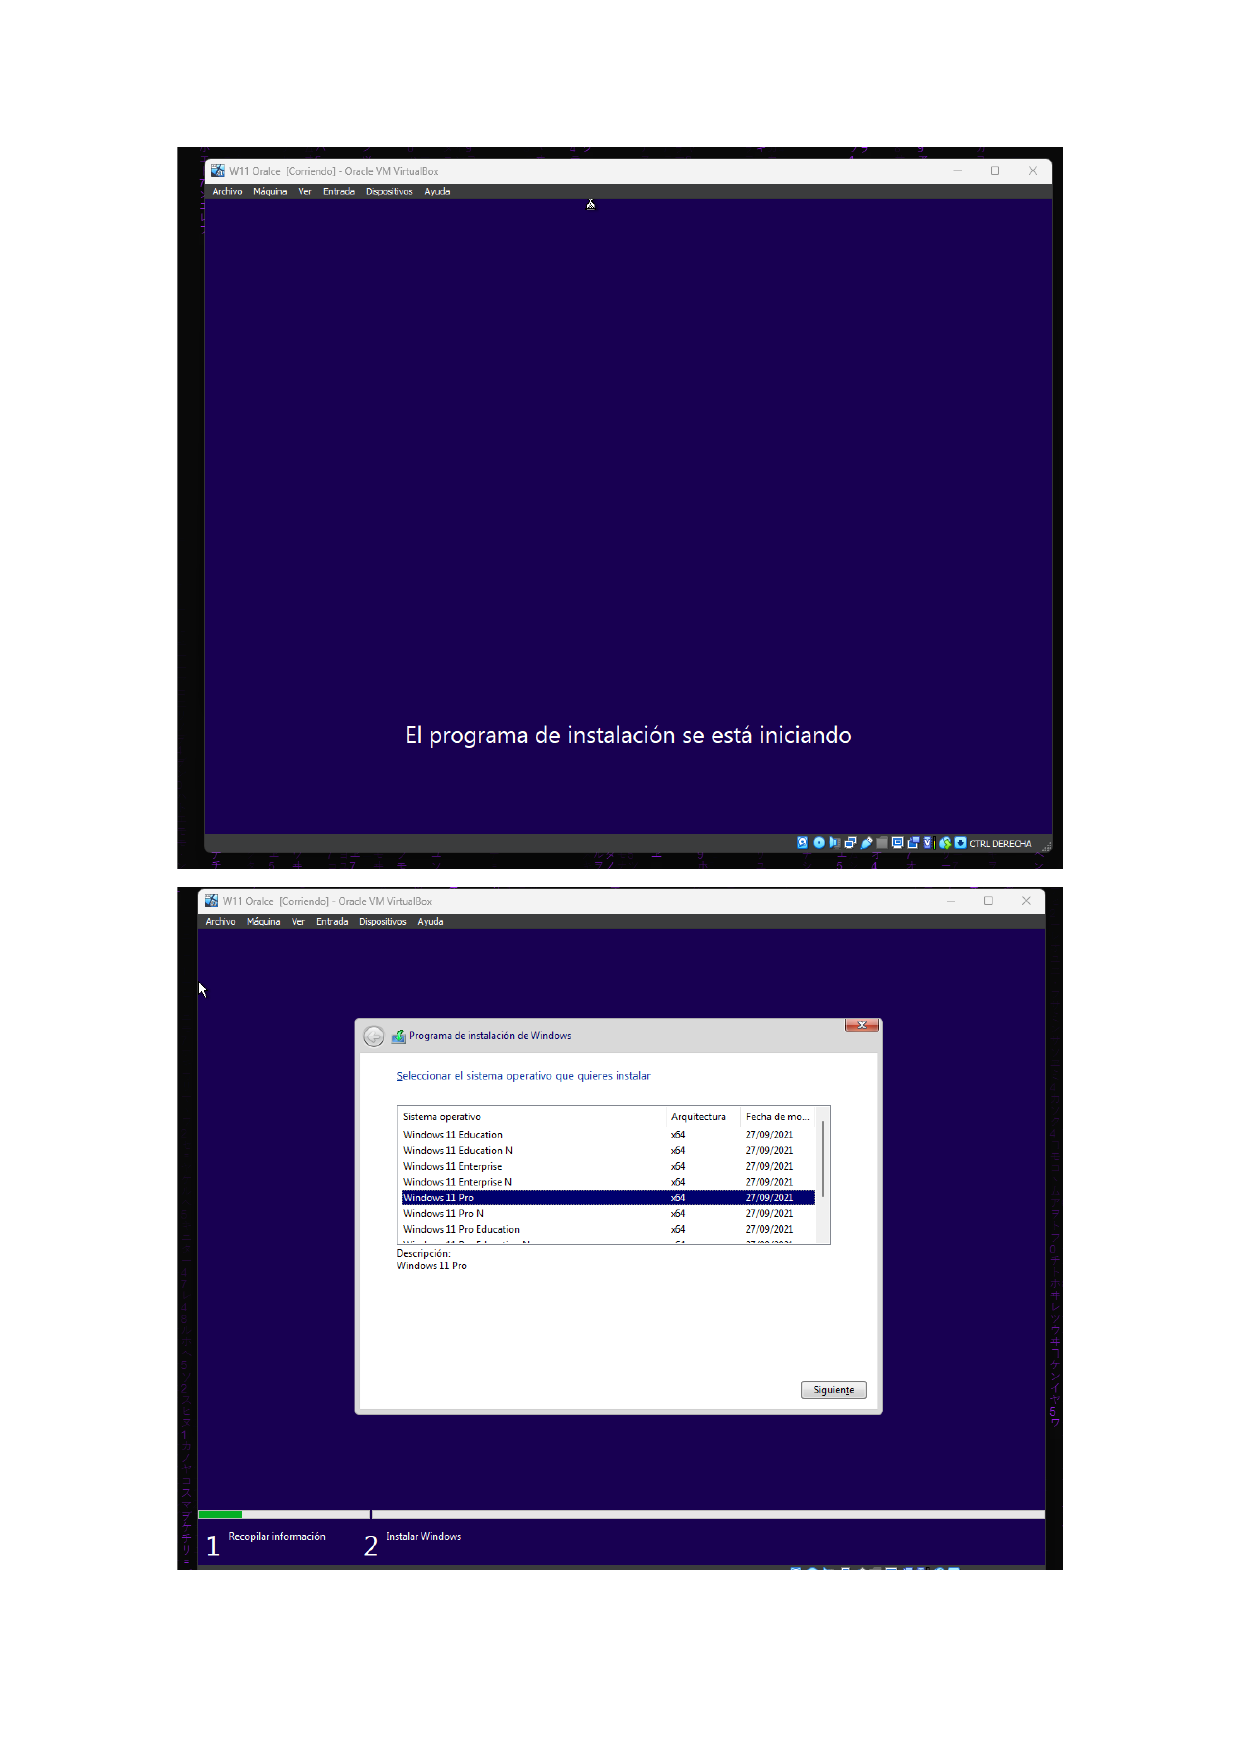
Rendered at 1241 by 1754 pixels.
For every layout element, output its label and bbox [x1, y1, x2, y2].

picture [177, 887, 1063, 1570]
picture [177, 147, 1063, 869]
